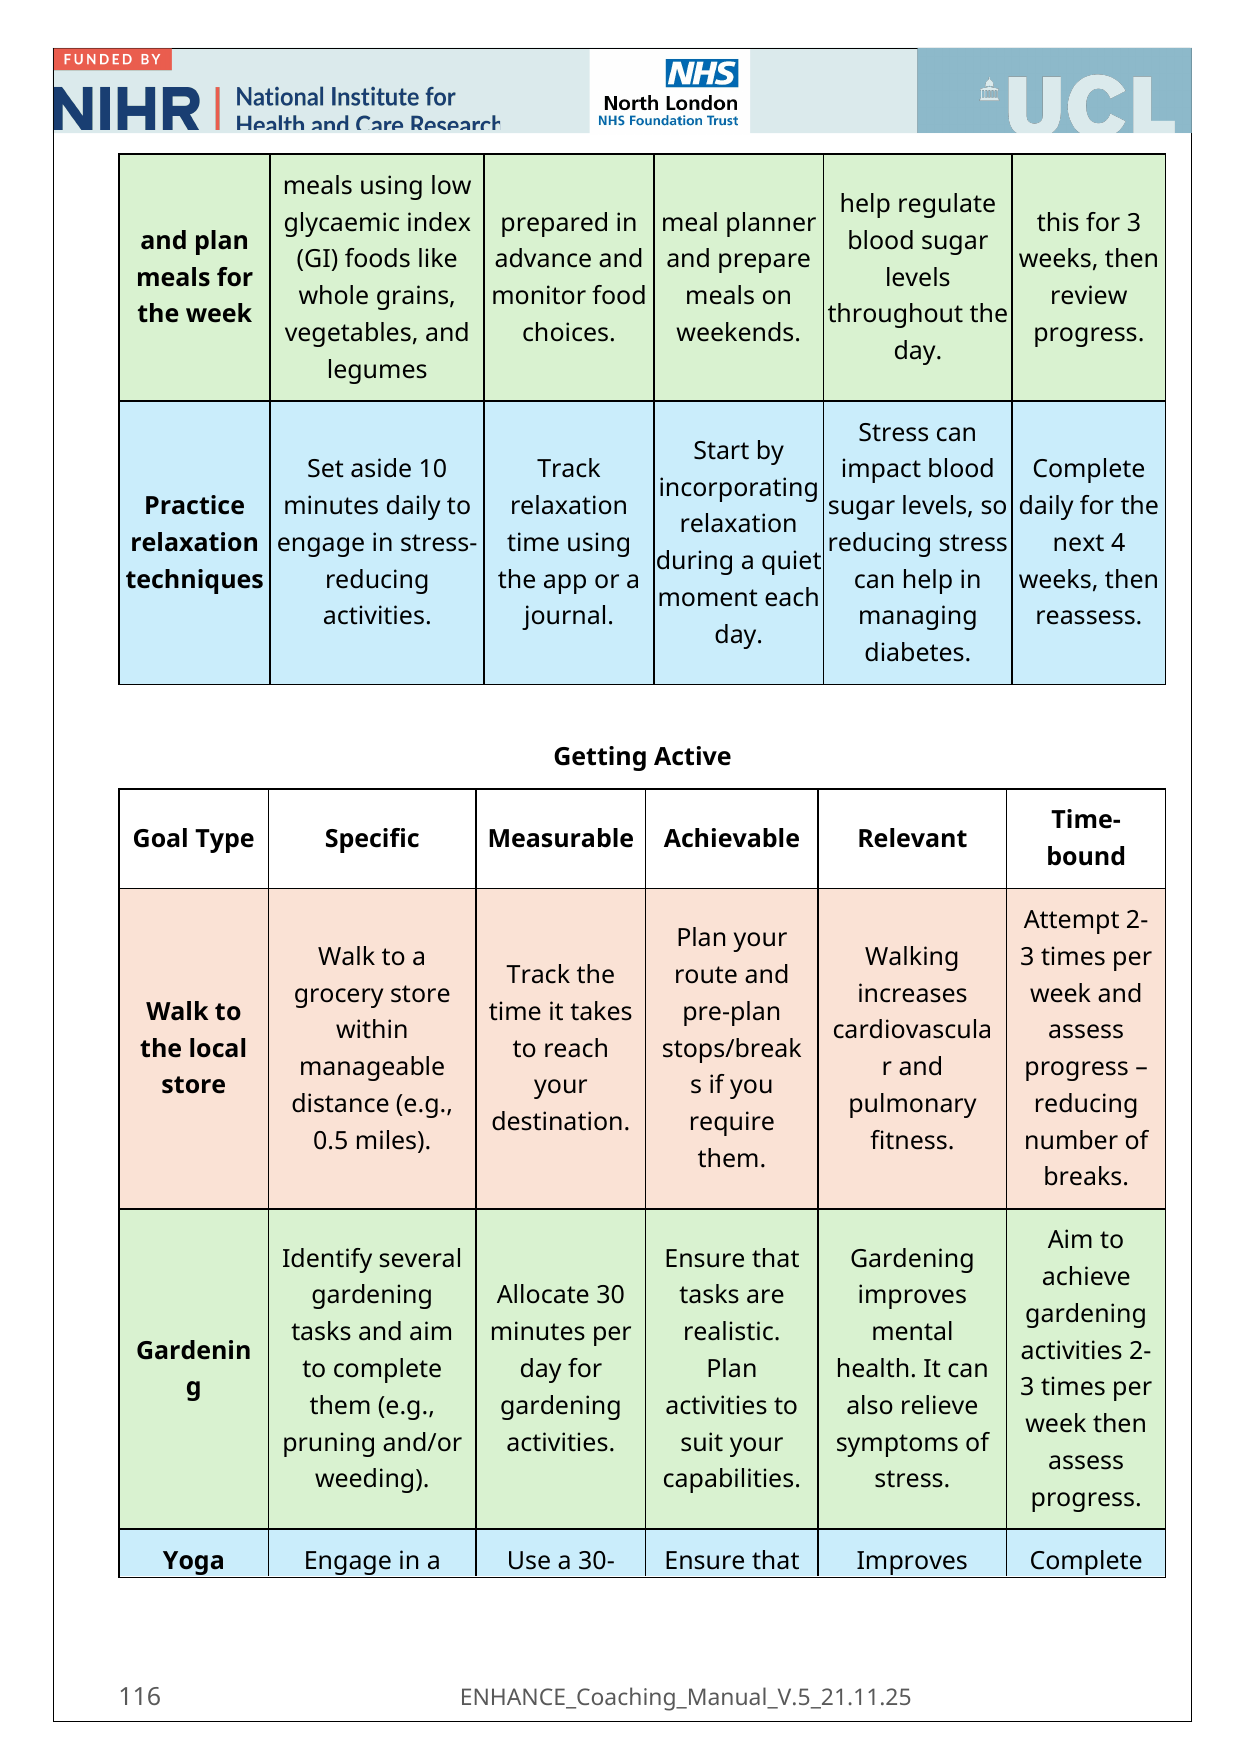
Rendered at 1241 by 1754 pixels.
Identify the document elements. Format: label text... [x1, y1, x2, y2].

table_cell Walking increases cardiovascular and pulmonary fitness. [819, 889, 1006, 1208]
table_cell Gardening [120, 1210, 268, 1528]
table_cell Complete daily for the next 4 weeks, then reassess. [1013, 402, 1165, 684]
table_cell Allocate 30 minutes per day for gardening activities. [477, 1210, 645, 1528]
table_cell Set aside 10 minutes daily to engage in stress-reducing activities. [271, 402, 483, 684]
table_cell Practice relaxation techniques [120, 402, 269, 684]
table_cell Ensure that tasks are realistic. Plan activities to suit your capabilities. [646, 1210, 817, 1528]
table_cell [824, 155, 1011, 400]
table_cell Identify several gardening tasks and aim to complete them (e.g., pruning and/or weeding). [269, 1210, 475, 1528]
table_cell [819, 1530, 1006, 1576]
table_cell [271, 155, 483, 400]
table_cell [1007, 1530, 1165, 1576]
table_cell Aim to achieve gardening activities 2-3 times per week then assess progress. [1007, 1210, 1165, 1528]
table_header Specific [269, 790, 475, 888]
table_cell Track relaxation time using the app or a journal. [485, 402, 653, 684]
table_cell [1013, 155, 1165, 400]
picture [53, 48, 501, 130]
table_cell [477, 1530, 645, 1576]
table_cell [485, 155, 653, 400]
picture [589, 49, 750, 135]
table_cell Start by incorporating relaxation during a quiet moment each day. [655, 402, 823, 684]
table_header Goal Type [120, 790, 268, 888]
table_cell Plan your route and pre-plan stops/breaks if you require them. [646, 889, 817, 1208]
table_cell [646, 1530, 817, 1576]
table_cell Track the time it takes to reach your destination. [477, 889, 645, 1208]
table_header Relevant [819, 790, 1006, 888]
table_cell Stress can impact blood sugar levels, so reducing stress can help in managing diabetes. [824, 402, 1011, 684]
table_cell Walk to a grocery store within manageable distance (e.g., 0.5 miles). [269, 889, 475, 1208]
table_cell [120, 155, 269, 400]
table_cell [269, 1530, 475, 1576]
table_cell Gardening improves mental health. It can also relieve symptoms of stress. [819, 1210, 1006, 1528]
table_cell Attempt 2-3 times per week and assess progress – reducing number of breaks. [1007, 889, 1165, 1208]
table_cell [120, 1530, 268, 1576]
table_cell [655, 155, 823, 400]
table_header Time-bound [1007, 790, 1165, 888]
table_header Measurable [477, 790, 645, 888]
text Getting Active [118, 739, 1166, 773]
table_header Achievable [646, 790, 817, 888]
picture [911, 40, 1196, 138]
table_cell Walk to the local store [120, 889, 268, 1208]
